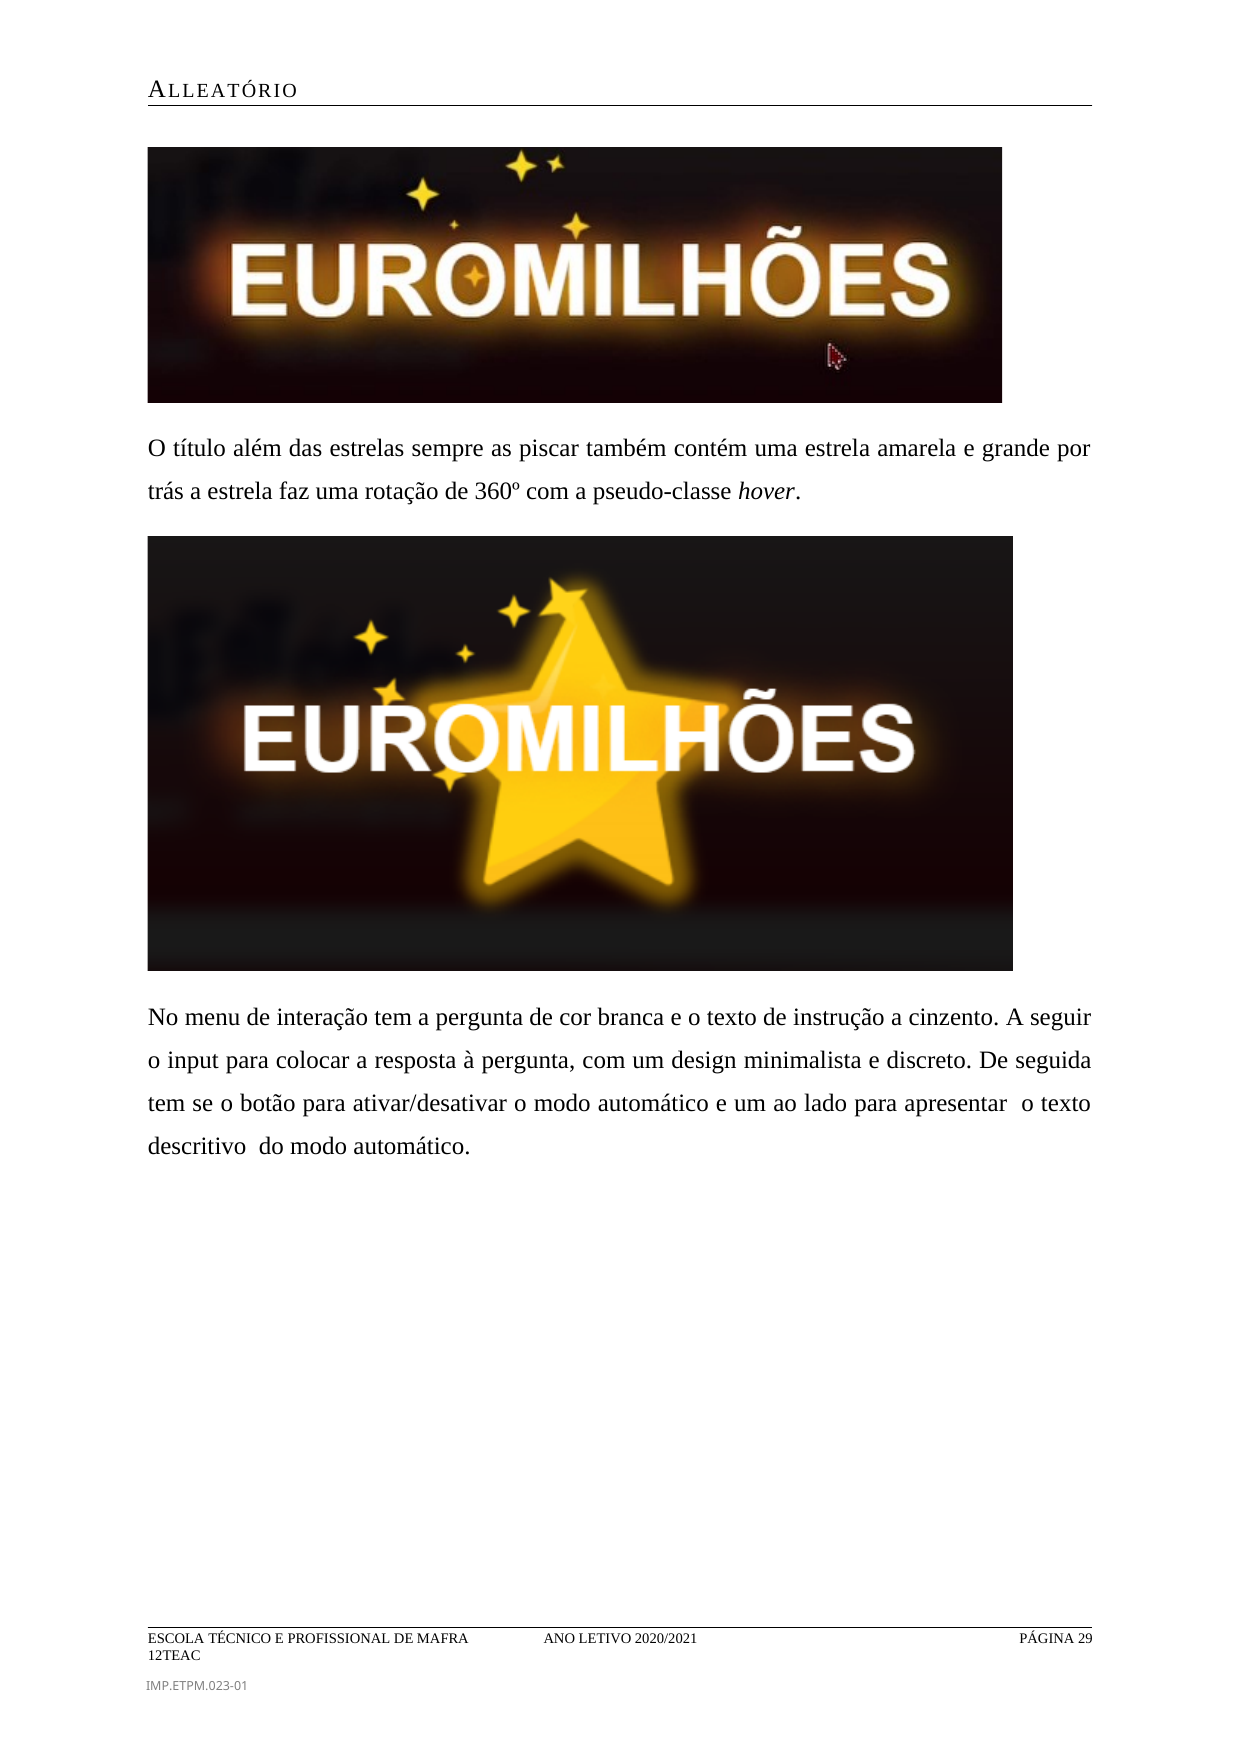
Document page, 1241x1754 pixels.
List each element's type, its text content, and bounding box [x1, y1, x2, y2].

picture [147, 536, 1013, 971]
text O título além das estrelas sempre as piscar também contém uma estrela amarela e grande por trás a estrela faz uma rotação de 360º com a pseudo-classe hover. [148, 433, 1092, 505]
picture [147, 147, 1003, 403]
text No menu de interação tem a pergunta de cor branca e o texto de instrução a cinzento. A seguir o input para colocar a resposta à pergunta, com um design minimalista e discreto. De seguida tem se o botão para ativar/desativar o modo automático e um ao lado para apresentar o texto descritivo do modo automático. [148, 1002, 1092, 1160]
